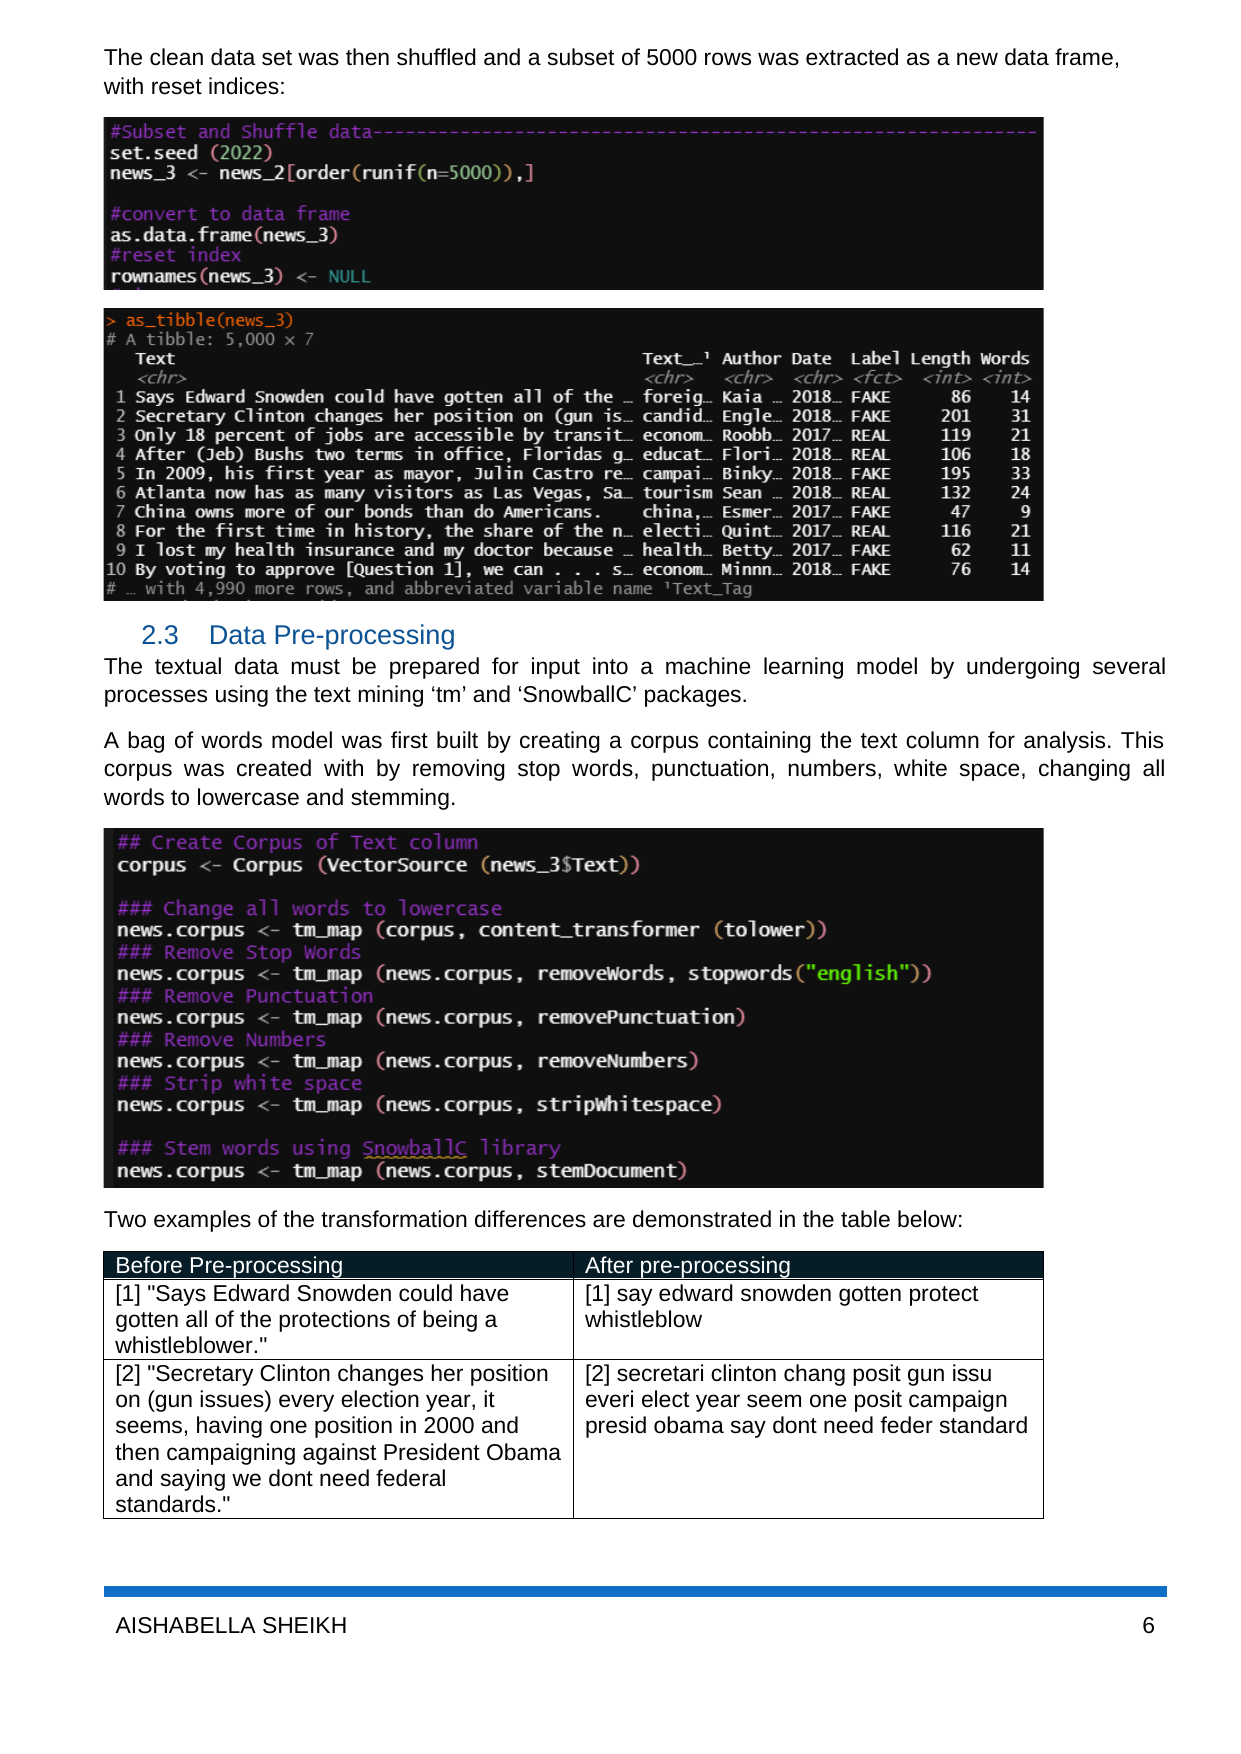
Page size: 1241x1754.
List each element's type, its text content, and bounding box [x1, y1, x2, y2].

table_cell [1] "Says Edward Snowden could have gotten all of the protections of being a whistleblower." [104, 1280, 573, 1358]
picture [103, 117, 1044, 290]
table_header Before Pre-processing [104, 1252, 573, 1278]
picture [103, 308, 1044, 601]
table_cell [1] say edward snowden gotten protect whistleblow [574, 1280, 1043, 1358]
subtitle Data Pre-processing [141, 619, 1167, 651]
picture [103, 828, 1044, 1188]
table_cell [2] secretari clinton chang posit gun issu everi elect year seem one posit campaign presid obama say dont need feder standard [574, 1360, 1043, 1518]
text Two examples of the transformation differences are demonstrated in the table below: [103, 1206, 1167, 1232]
text The textual data must be prepared for input into a machine learning model by undergoing several processes using the text mining ‘tm’ and ‘SnowballC’ packages. [103, 653, 1167, 708]
text The clean data set was then shuffled and a subset of 5000 rows was extracted as a new data frame, with reset indices: [103, 44, 1167, 99]
table_header After pre-processing [574, 1252, 1043, 1278]
table_cell [2] "Secretary Clinton changes her position on (gun issues) every election year, it seems, having one position in 2000 and then campaigning against President Obama and saying we dont need federal standards." [104, 1360, 573, 1518]
text A bag of words model was first built by creating a corpus containing the text column for analysis. This corpus was created with by removing stop words, punctuation, numbers, white space, changing all words to lowercase and stemming. [103, 727, 1167, 810]
